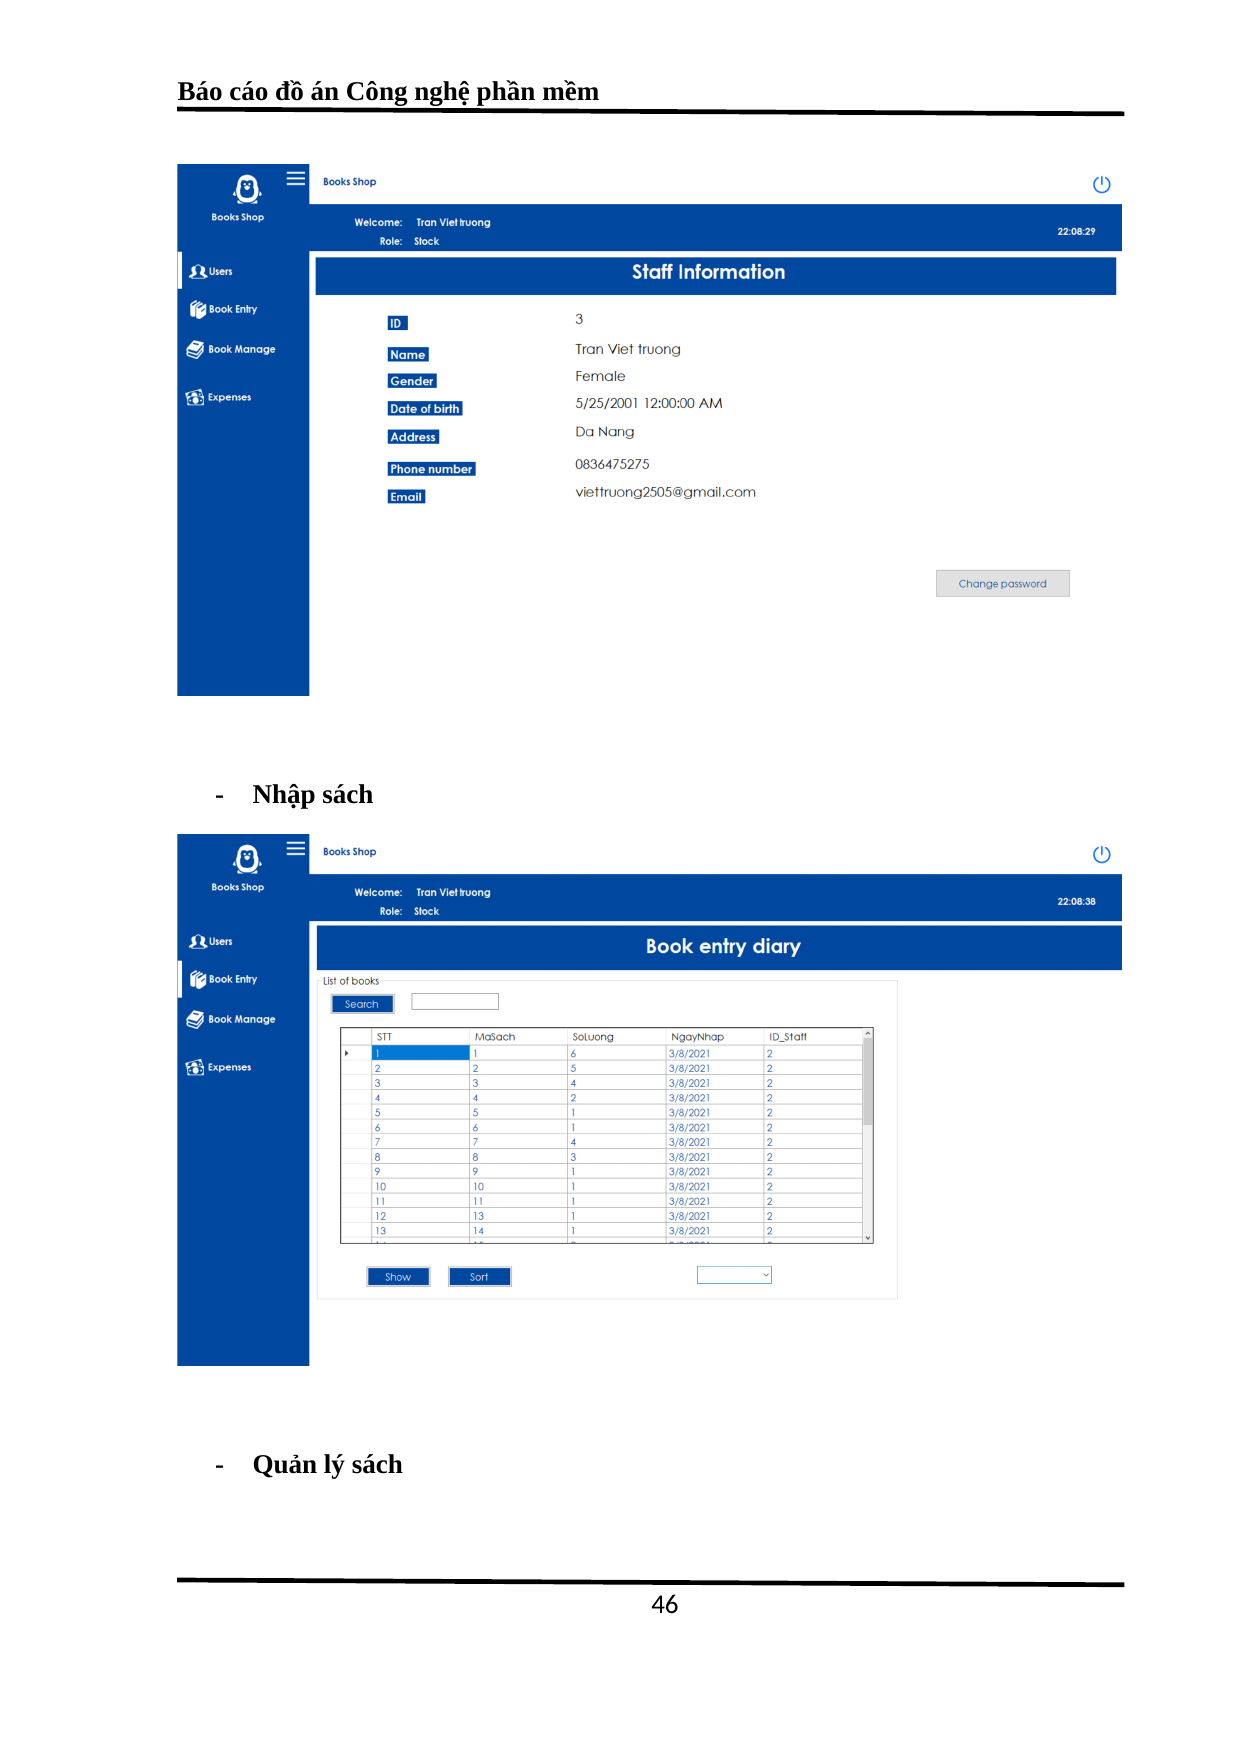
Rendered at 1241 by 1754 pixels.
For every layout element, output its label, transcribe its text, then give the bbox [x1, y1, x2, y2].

list Quản lý sách [215, 1448, 1122, 1479]
picture [177, 834, 1122, 1366]
list Nhập sách [215, 778, 1122, 809]
picture [177, 164, 1122, 696]
